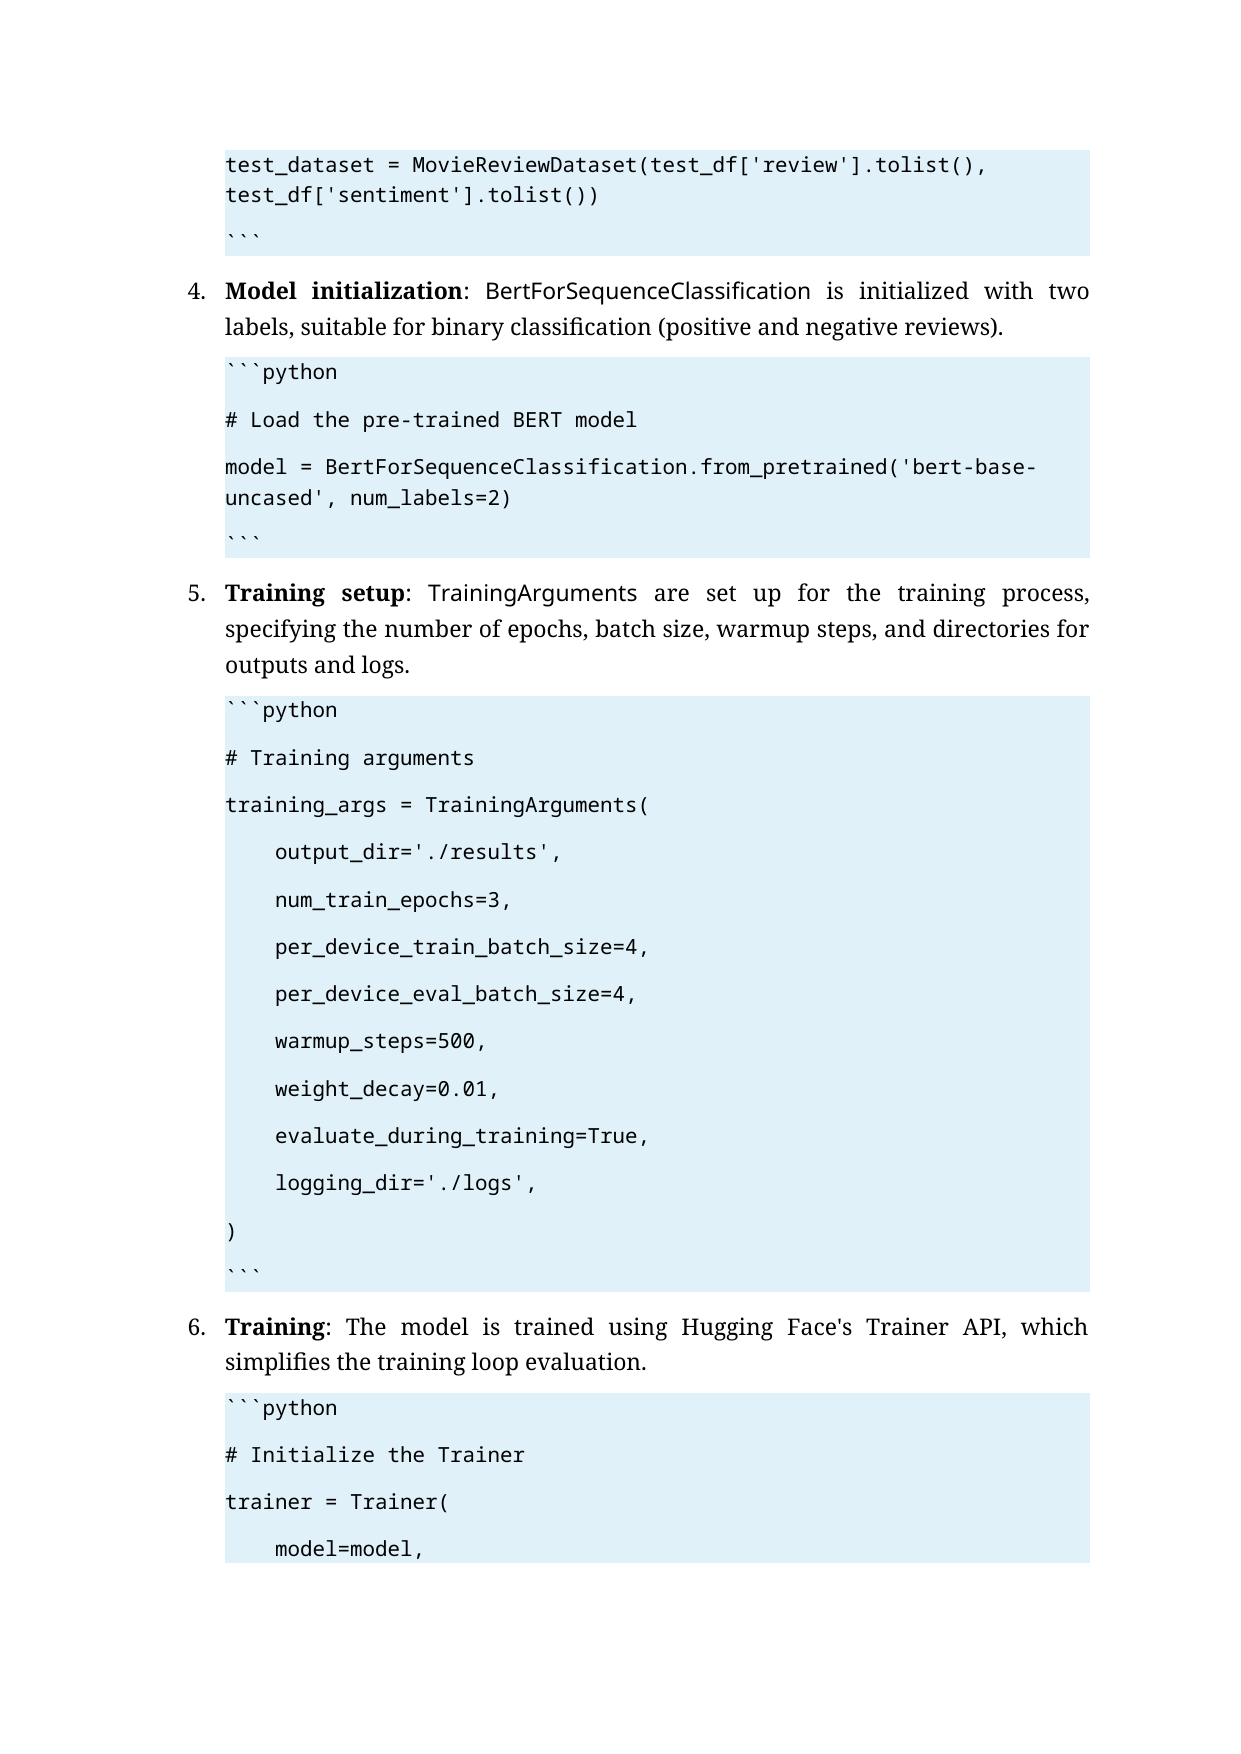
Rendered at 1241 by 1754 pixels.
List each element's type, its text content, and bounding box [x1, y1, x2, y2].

text ```python [225, 696, 1090, 724]
text per_device_eval_batch_size=4, [225, 979, 1090, 1008]
text ) [225, 1216, 1090, 1244]
list Training: The model is trained using Hugging Face's Trainer API, which simplifies the training loop evaluation. [187, 1310, 1090, 1378]
text evaluate_during_training=True, [225, 1121, 1090, 1150]
text warmup_steps=500, [225, 1027, 1090, 1055]
text num_train_epochs=3, [225, 885, 1090, 913]
text # Initialize the Trainer [225, 1440, 1090, 1468]
text # Load the pre-trained BERT model [225, 405, 1090, 433]
text training_args = TrainingArguments( [225, 790, 1090, 819]
text # Training arguments [225, 743, 1090, 771]
text logging_dir='./logs', [225, 1168, 1090, 1197]
list Training setup: TrainingArguments are set up for the training process, specifying the number of epochs, batch size, warmup steps, and directories for outputs and logs. [187, 577, 1090, 681]
text ``` [225, 530, 1090, 558]
text ``` [225, 1263, 1090, 1292]
text test_dataset = MovieReviewDataset(test_df['review'].tolist(), test_df['sentiment'].tolist()) [225, 150, 1090, 209]
text ```python [225, 1393, 1090, 1421]
text per_device_train_batch_size=4, [225, 932, 1090, 961]
text model=model, [225, 1534, 1090, 1563]
text model = BertForSequenceClassification.from_pretrained('bert-base-uncased', num_labels=2) [225, 452, 1090, 511]
text ``` [225, 228, 1090, 256]
text weight_decay=0.01, [225, 1074, 1090, 1102]
list Model initialization: BertForSequenceClassification is initialized with two labels, suitable for binary classification (positive and negative reviews). [187, 275, 1090, 342]
text output_dir='./results', [225, 837, 1090, 866]
text trainer = Trainer( [225, 1487, 1090, 1516]
text ```python [225, 357, 1090, 386]
